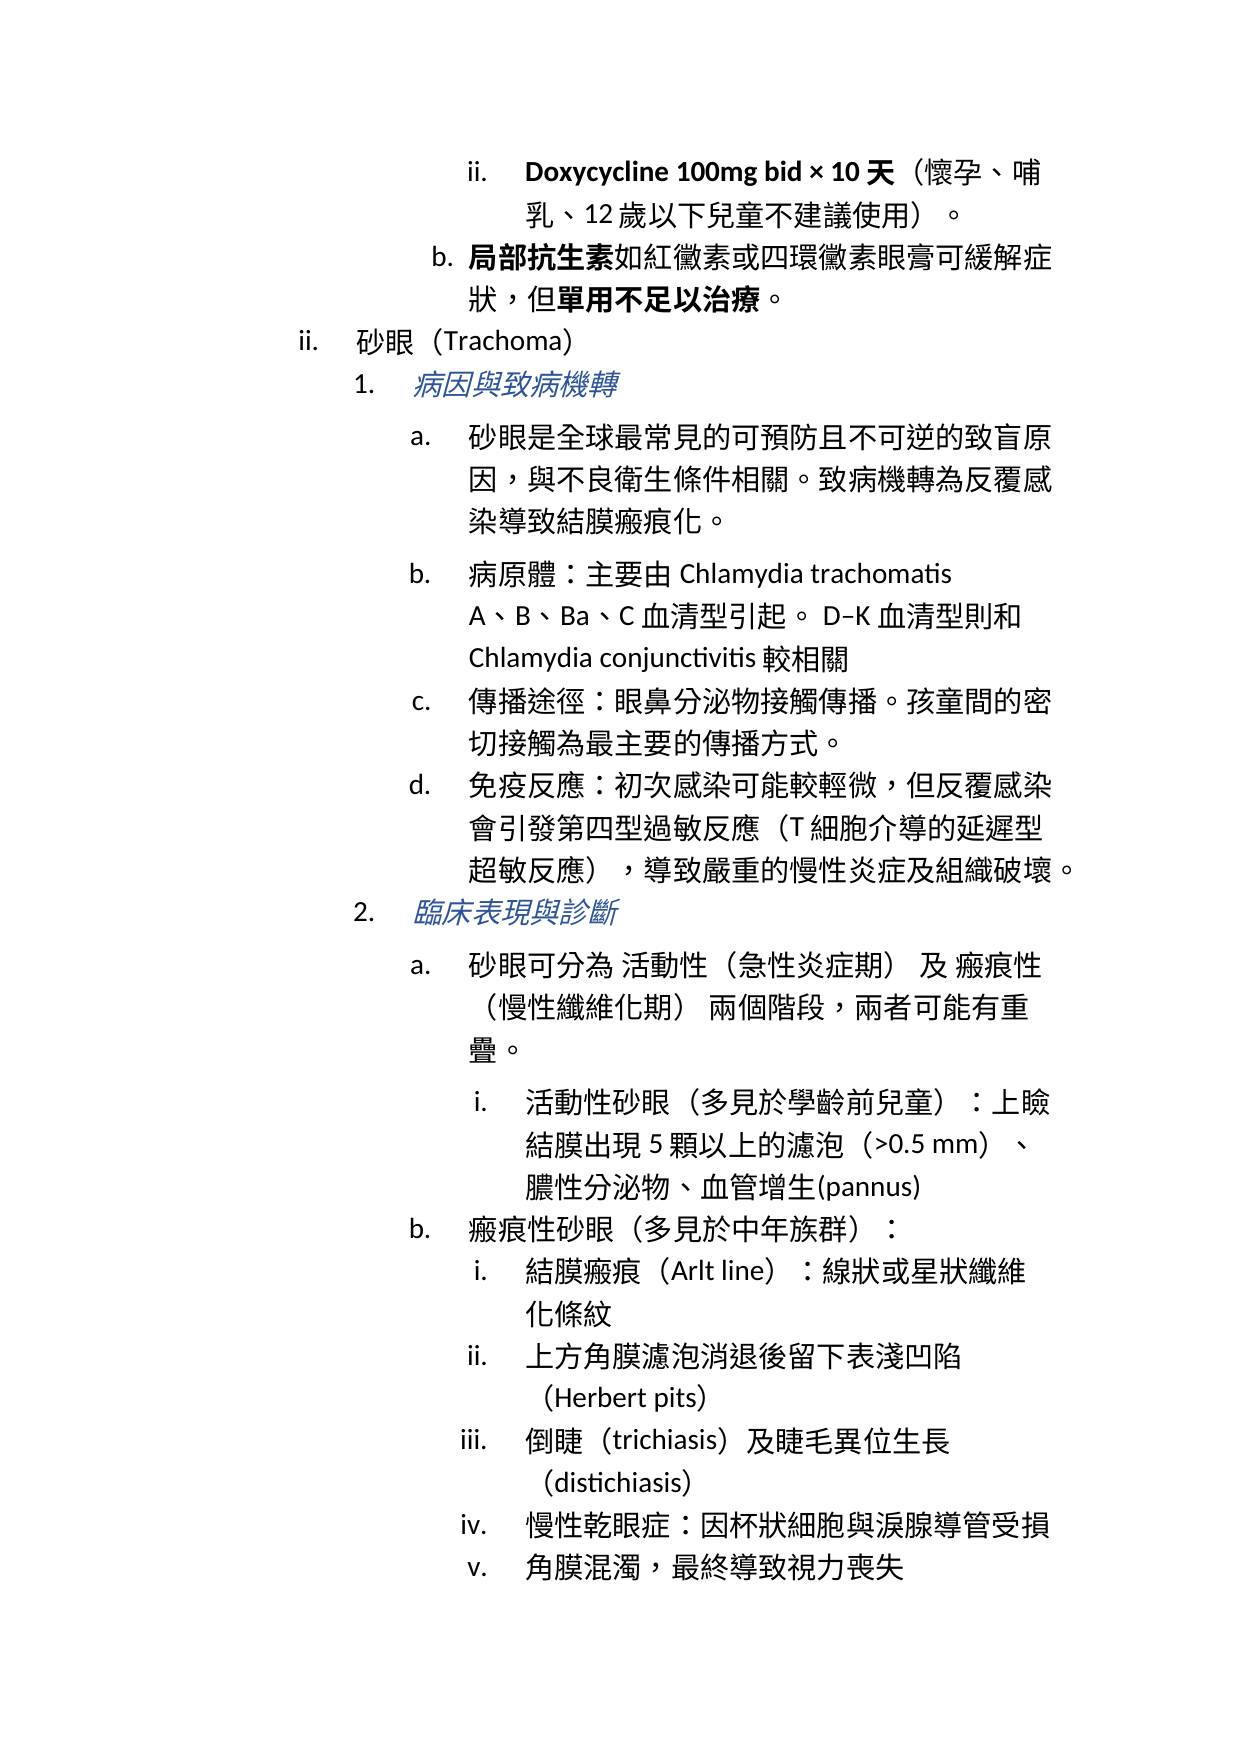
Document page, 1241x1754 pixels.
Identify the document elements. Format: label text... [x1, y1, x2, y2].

list 砂眼可分為 活動性（急性炎症期） 及 瘢痕性（慢性纖維化期） 兩個階段，兩者可能有重疊。 [431, 942, 1053, 1069]
list 臨床表現與診斷 [375, 890, 1053, 932]
list 瘢痕性砂眼（多見於中年族群）： [431, 1207, 1053, 1249]
list 活動性砂眼（多見於學齡前兒童）：上瞼結膜出現 5 顆以上的濾泡（>0.5 mm）、膿性分泌物、血管增生(pannus) [487, 1080, 1053, 1207]
list 傳播途徑：眼鼻分泌物接觸傳播。孩童間的密切接觸為最主要的傳播方式。 [431, 678, 1053, 763]
list Doxycycline 100mg bid × 10天（懷孕、哺乳、12歲以下兒童不建議使用）。 [487, 150, 1053, 234]
list 慢性乾眼症：因杯狀細胞與淚腺導管受損 [487, 1503, 1053, 1545]
list 免疫反應：初次感染可能較輕微，但反覆感染會引發第四型過敏反應（T 細胞介導的延遲型超敏反應），導致嚴重的慢性炎症及組織破壞。 [431, 763, 1053, 890]
list 砂眼是全球最常見的可預防且不可逆的致盲原因，與不良衛生條件相關。致病機轉為反覆感染導致結膜瘢痕化。 [431, 414, 1053, 541]
list 倒睫（trichiasis）及睫毛異位生長（distichiasis） [487, 1418, 1053, 1503]
list 病因與致病機轉 [375, 361, 1053, 404]
list 砂眼（Trachoma） [319, 319, 1053, 361]
list 角膜混濁，最終導致視力喪失 [487, 1545, 1053, 1587]
list 局部抗生素如紅黴素或四環黴素眼膏可緩解症狀，但單用不足以治療。 [431, 234, 1053, 319]
list 上方角膜濾泡消退後留下表淺凹陷（Herbert pits） [487, 1333, 1053, 1418]
list 病原體：主要由 Chlamydia trachomatis A、B、Ba、C 血清型引起。 D–K 血清型則和Chlamydia conjunctivitis較相關 [431, 551, 1053, 678]
list 結膜瘢痕（Arlt line）：線狀或星狀纖維化條紋 [487, 1249, 1053, 1333]
